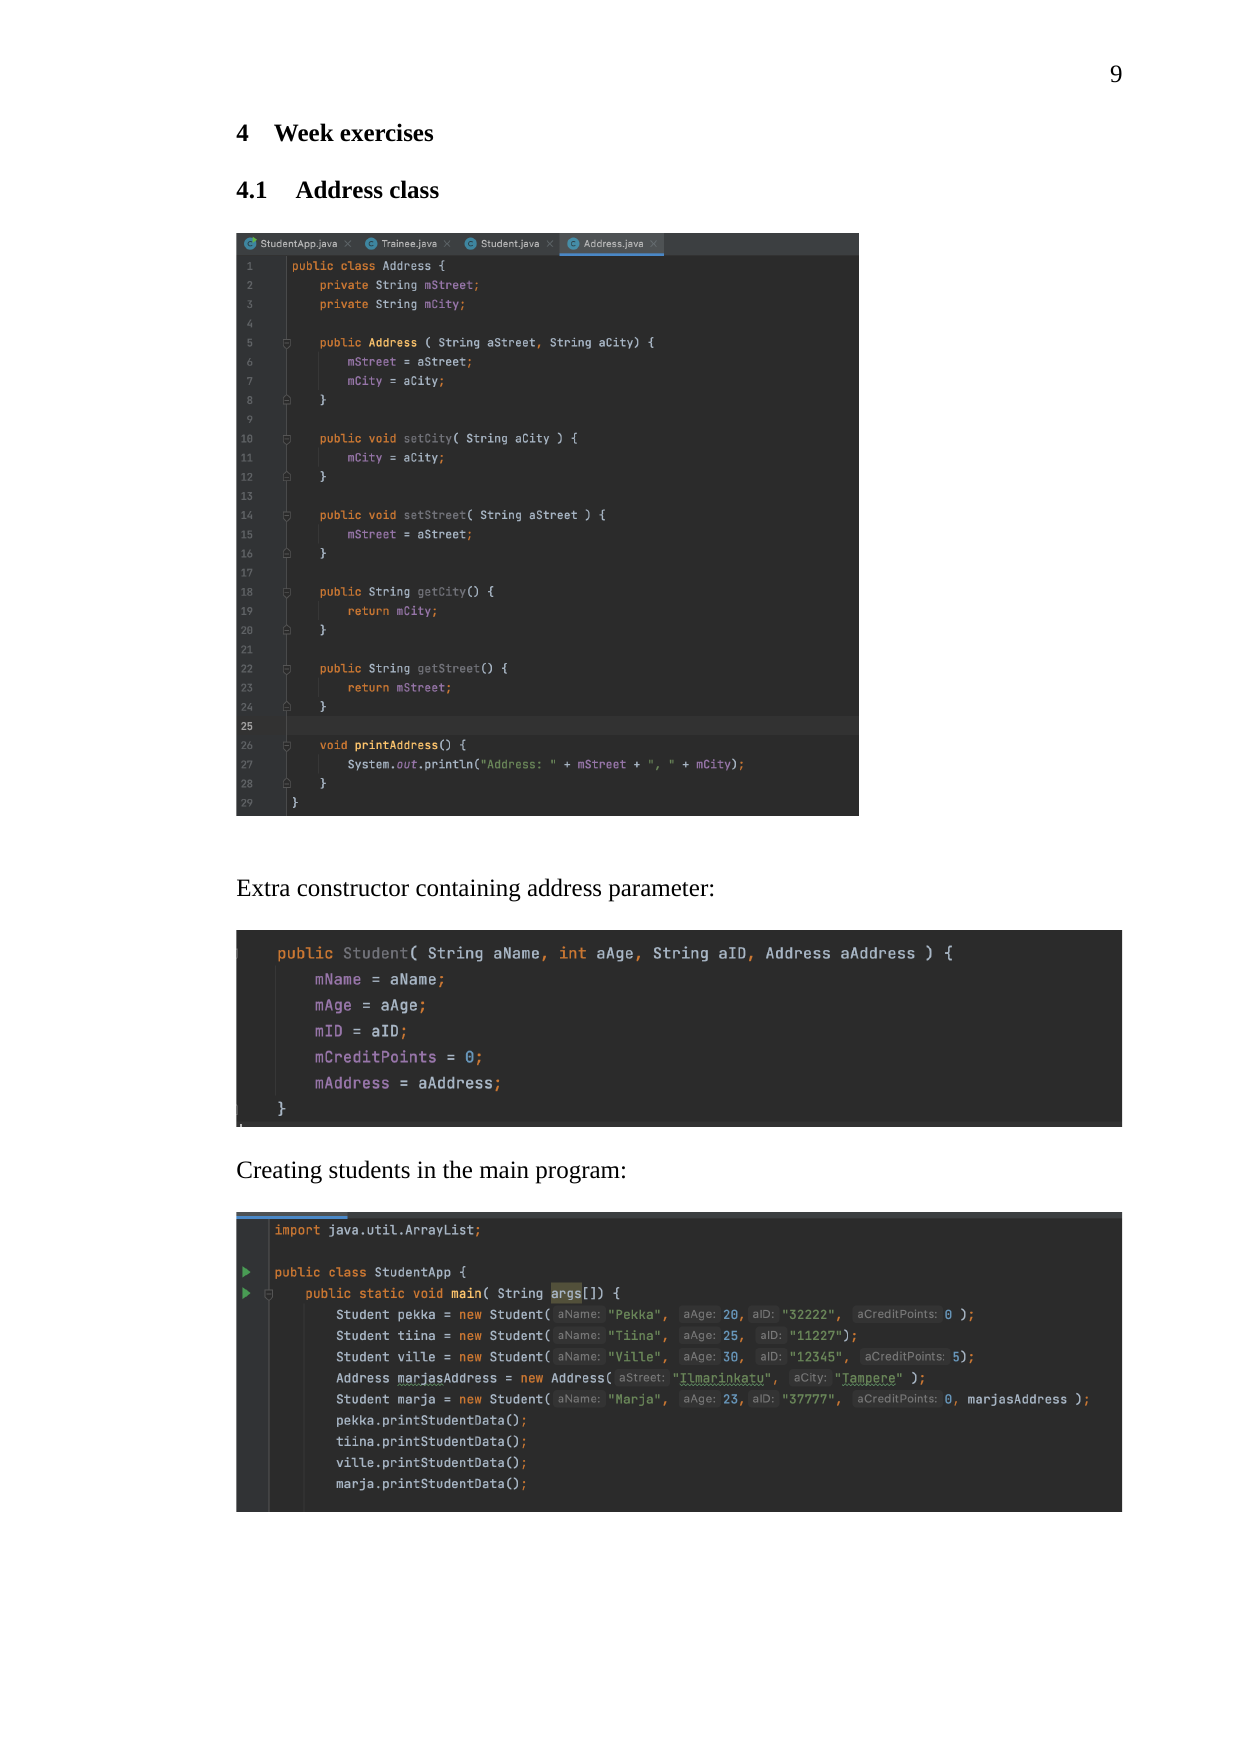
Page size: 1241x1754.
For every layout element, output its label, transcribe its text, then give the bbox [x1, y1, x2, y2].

subtitle Week exercises [236, 118, 1122, 147]
picture [236, 930, 1123, 1127]
picture [236, 1212, 1123, 1512]
text Extra constructor containing address parameter: [236, 873, 1122, 902]
subtitle Address class [236, 176, 1122, 204]
picture [236, 233, 859, 816]
text Creating students in the main program: [236, 1155, 1122, 1184]
